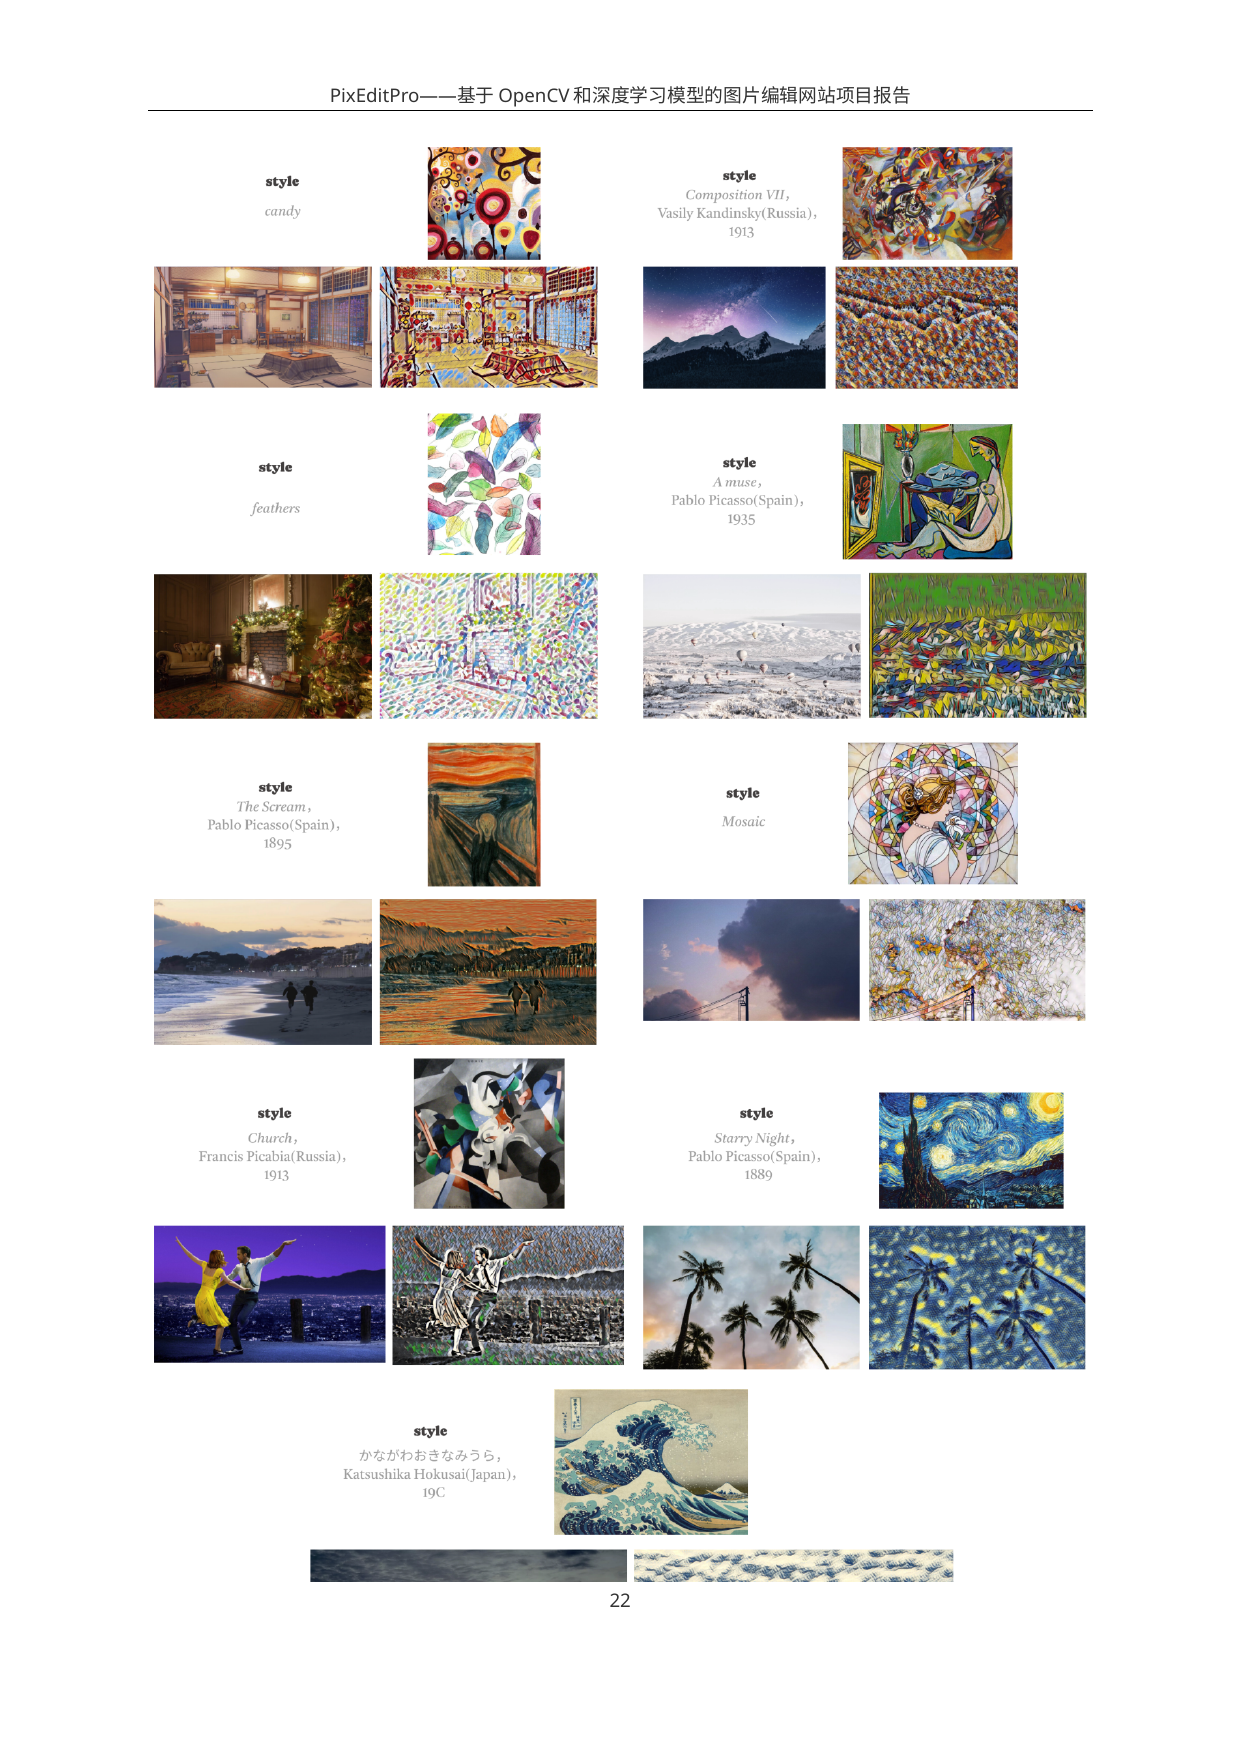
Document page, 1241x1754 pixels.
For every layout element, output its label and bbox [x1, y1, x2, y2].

picture [147, 141, 1093, 1582]
